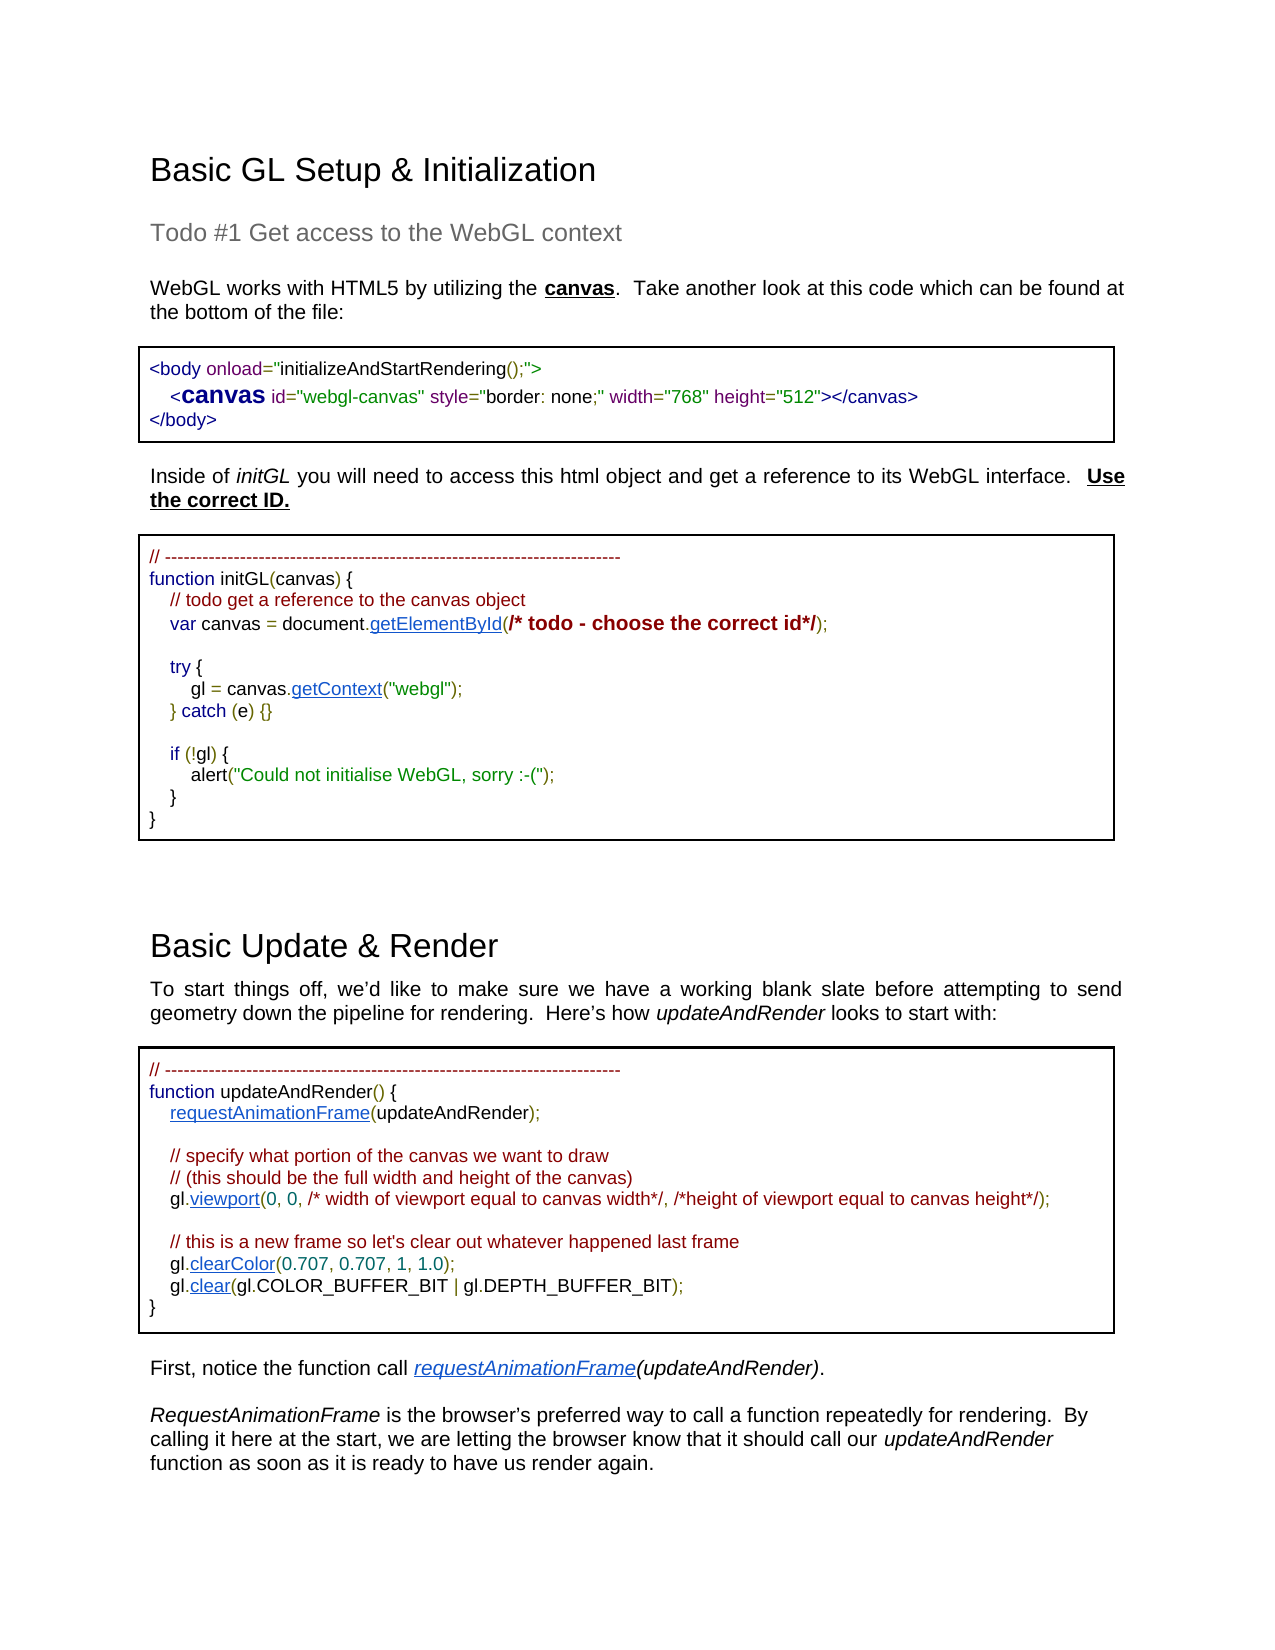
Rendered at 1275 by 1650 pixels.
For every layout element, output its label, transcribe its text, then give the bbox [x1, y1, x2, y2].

subtitle Basic Update & Render [150, 926, 1125, 964]
text First, notice the function call requestAnimationFrame(updateAndRender). [150, 1355, 1125, 1379]
text WebGL works with HTML5 by utilizing the canvas. Take another look at this code which can be found at the bottom of the file: [150, 276, 1125, 324]
table_header <body onload="initializeAndStartRendering();"> <canvas id="webgl-canvas" style="border: none;" width="768" height="512"></canvas> </body> [140, 348, 1113, 441]
text RequestAnimationFrame is the browser’s preferred way to call a function repeatedly for rendering. By calling it here at the start, we are letting the browser know that it should call our updateAndRender function as soon as it is ready to have us render again. [150, 1403, 1125, 1475]
subtitle Todo #1 Get access to the WebGL context [150, 218, 1125, 246]
text Inside of initGL you will need to access this html object and get a reference to its WebGL interface. Use the correct ID. [150, 464, 1125, 512]
subtitle Basic GL Setup & Initialization [150, 150, 1125, 188]
table_header // ------------------------------------------------------------------------- function updateAndRender() { requestAnimationFrame(updateAndRender); // specify what portion of the canvas we want to draw // (this should be the full width and height of the canvas) gl.viewport(0, 0, /* width of viewport equal to canvas width*/, /*height of viewport equal to canvas height*/); // this is a new frame so let's clear out whatever happened last frame gl.clearColor(0.707, 0.707, 1, 1.0); gl.clear(gl.COLOR_BUFFER_BIT | gl.DEPTH_BUFFER_BIT); } [140, 1049, 1113, 1332]
table_header // ------------------------------------------------------------------------- function initGL(canvas) { // todo get a reference to the canvas object var canvas = document.getElementById(/* todo - choose the correct id*/); try { gl = canvas.getContext("webgl"); } catch (e) {} if (!gl) { alert("Could not initialise WebGL, sorry :-("); } } [140, 536, 1113, 839]
text To start things off, we’d like to make sure we have a working blank slate before attempting to send geometry down the pipeline for rendering. Here’s how updateAndRender looks to start with: [150, 977, 1125, 1025]
